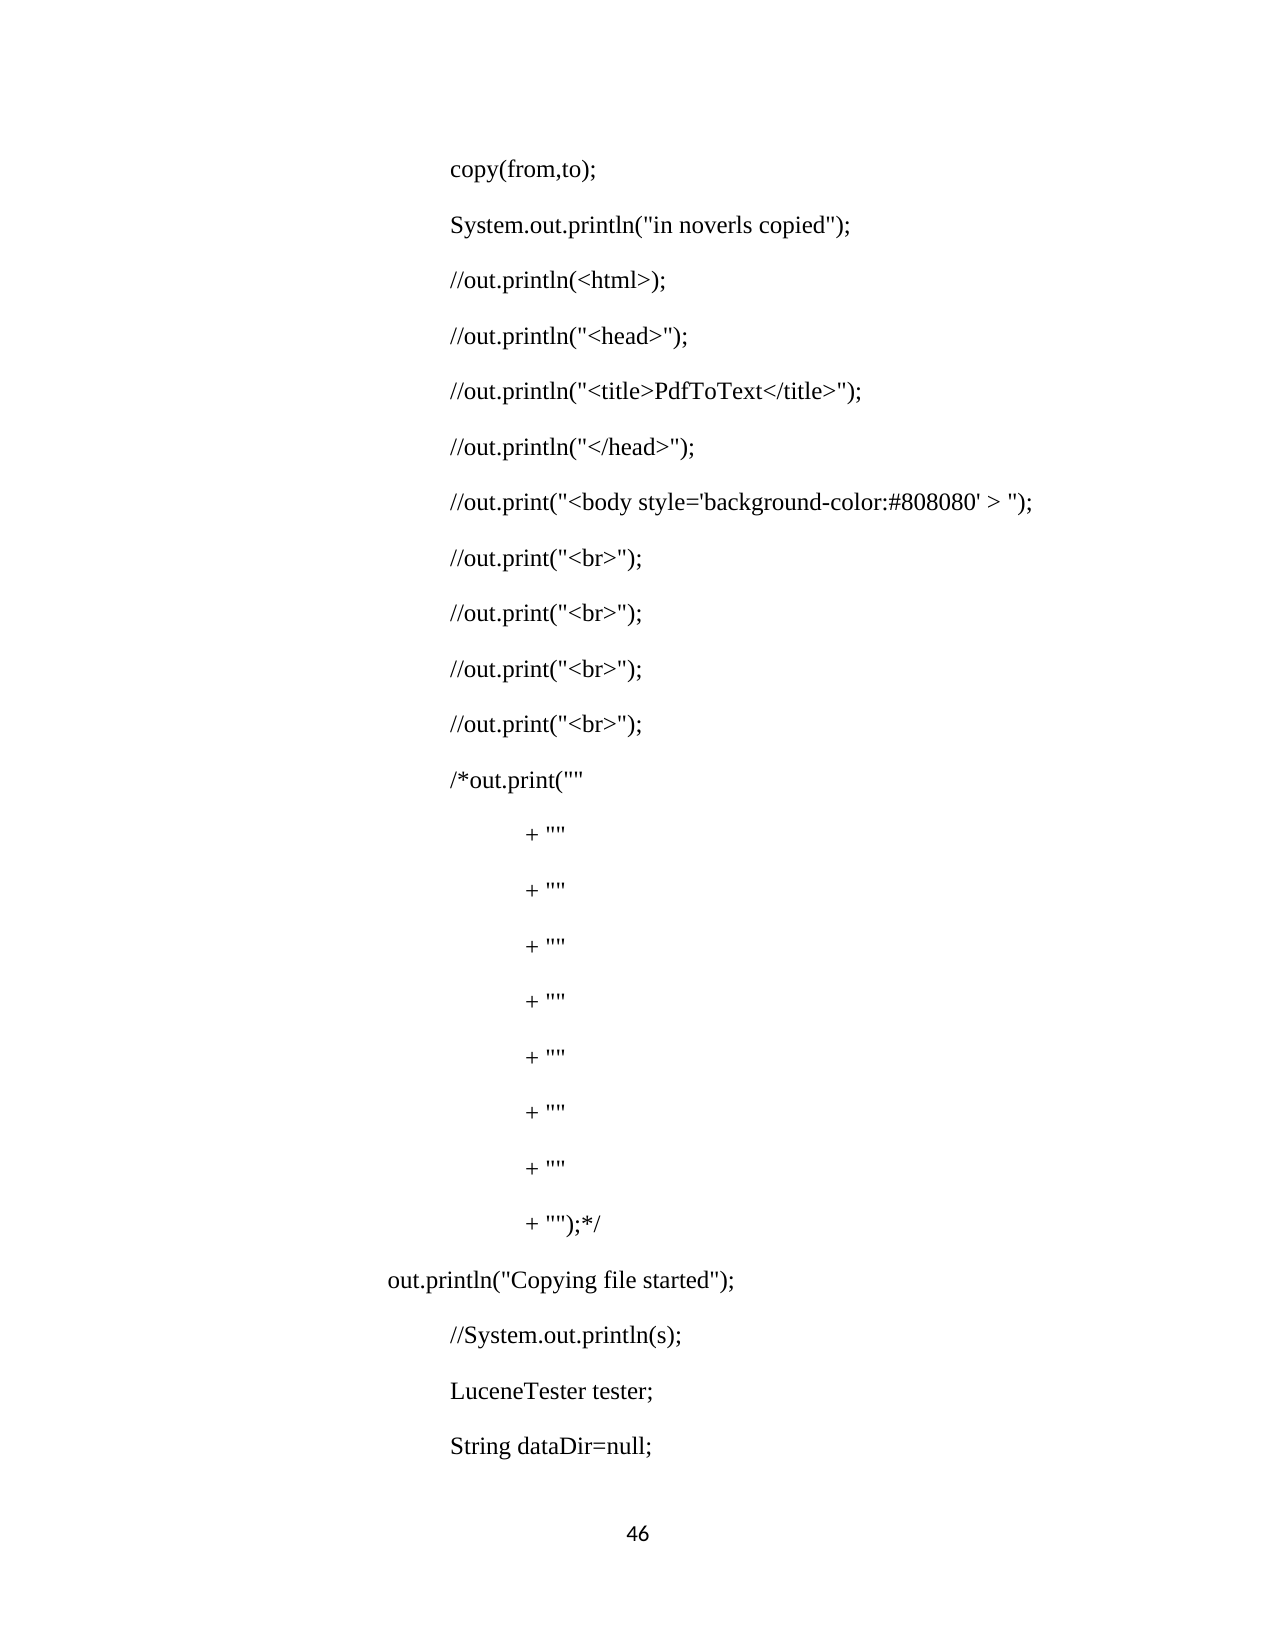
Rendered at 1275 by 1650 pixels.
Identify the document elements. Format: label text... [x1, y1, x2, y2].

text + "" [150, 1038, 1125, 1073]
text //out.print("<br>"); [150, 705, 1125, 740]
text copy(from,to); [150, 150, 1125, 185]
text System.out.println("in noverls copied"); [150, 206, 1125, 240]
text String dataDir=null; [150, 1427, 1125, 1462]
text //out.print("<br>"); [150, 539, 1125, 573]
text /*out.print("" [150, 761, 1125, 795]
text //out.print("<body style='background-color:#808080' > "); [150, 483, 1125, 518]
text //out.print("<br>"); [150, 594, 1125, 629]
text + "" [150, 872, 1125, 906]
text + "" [150, 927, 1125, 962]
text //out.println("<head>"); [150, 317, 1125, 351]
text + "");*/ [150, 1205, 1125, 1239]
text //out.println("<title>PdfToText</title>"); [150, 372, 1125, 407]
text + "" [150, 1094, 1125, 1128]
text //System.out.println(s); [150, 1316, 1125, 1351]
text //out.print("<br>"); [150, 650, 1125, 684]
text out.println("Copying file started"); [150, 1260, 1125, 1295]
text //out.println("</head>"); [150, 428, 1125, 462]
text + "" [150, 983, 1125, 1017]
text + "" [150, 1149, 1125, 1184]
text LuceneTester tester; [150, 1371, 1125, 1406]
text //out.println(<html>); [150, 261, 1125, 296]
text + "" [150, 816, 1125, 851]
